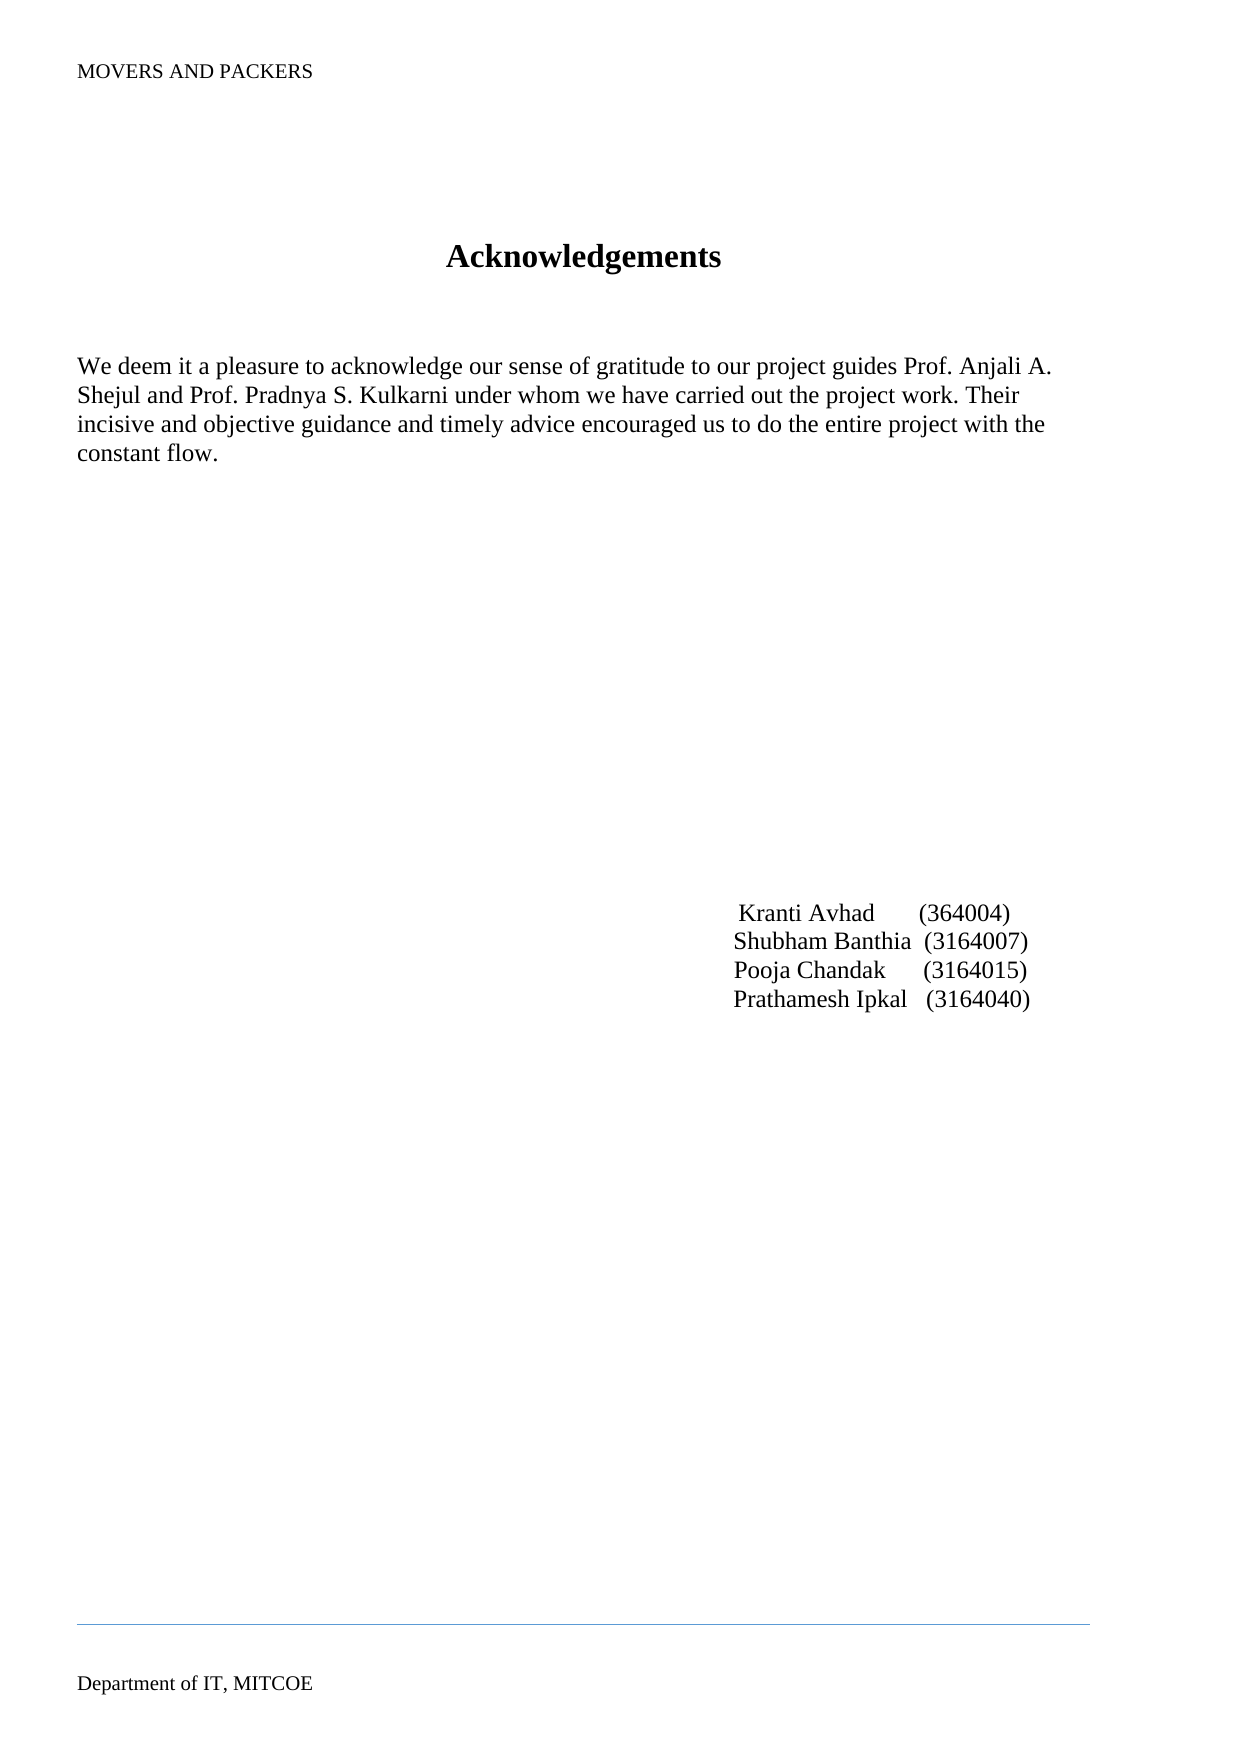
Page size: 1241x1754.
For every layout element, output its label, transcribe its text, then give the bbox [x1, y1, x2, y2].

text Acknowledgements [77, 236, 1090, 275]
text Pooja Chandak (3164015) [77, 955, 1090, 984]
text Prathamesh Ipkal (3164040) [77, 984, 1090, 1013]
text We deem it a pleasure to acknowledge our sense of gratitude to our project guides Prof. Anjali A. Shejul and Prof. Pradnya S. Kulkarni under whom we have carried out the project work. Their incisive and objective guidance and timely advice encouraged us to do the entire project with the constant flow. [77, 351, 1090, 466]
text Shubham Banthia (3164007) [77, 926, 1090, 955]
text Kranti Avhad (364004) [77, 898, 1090, 926]
